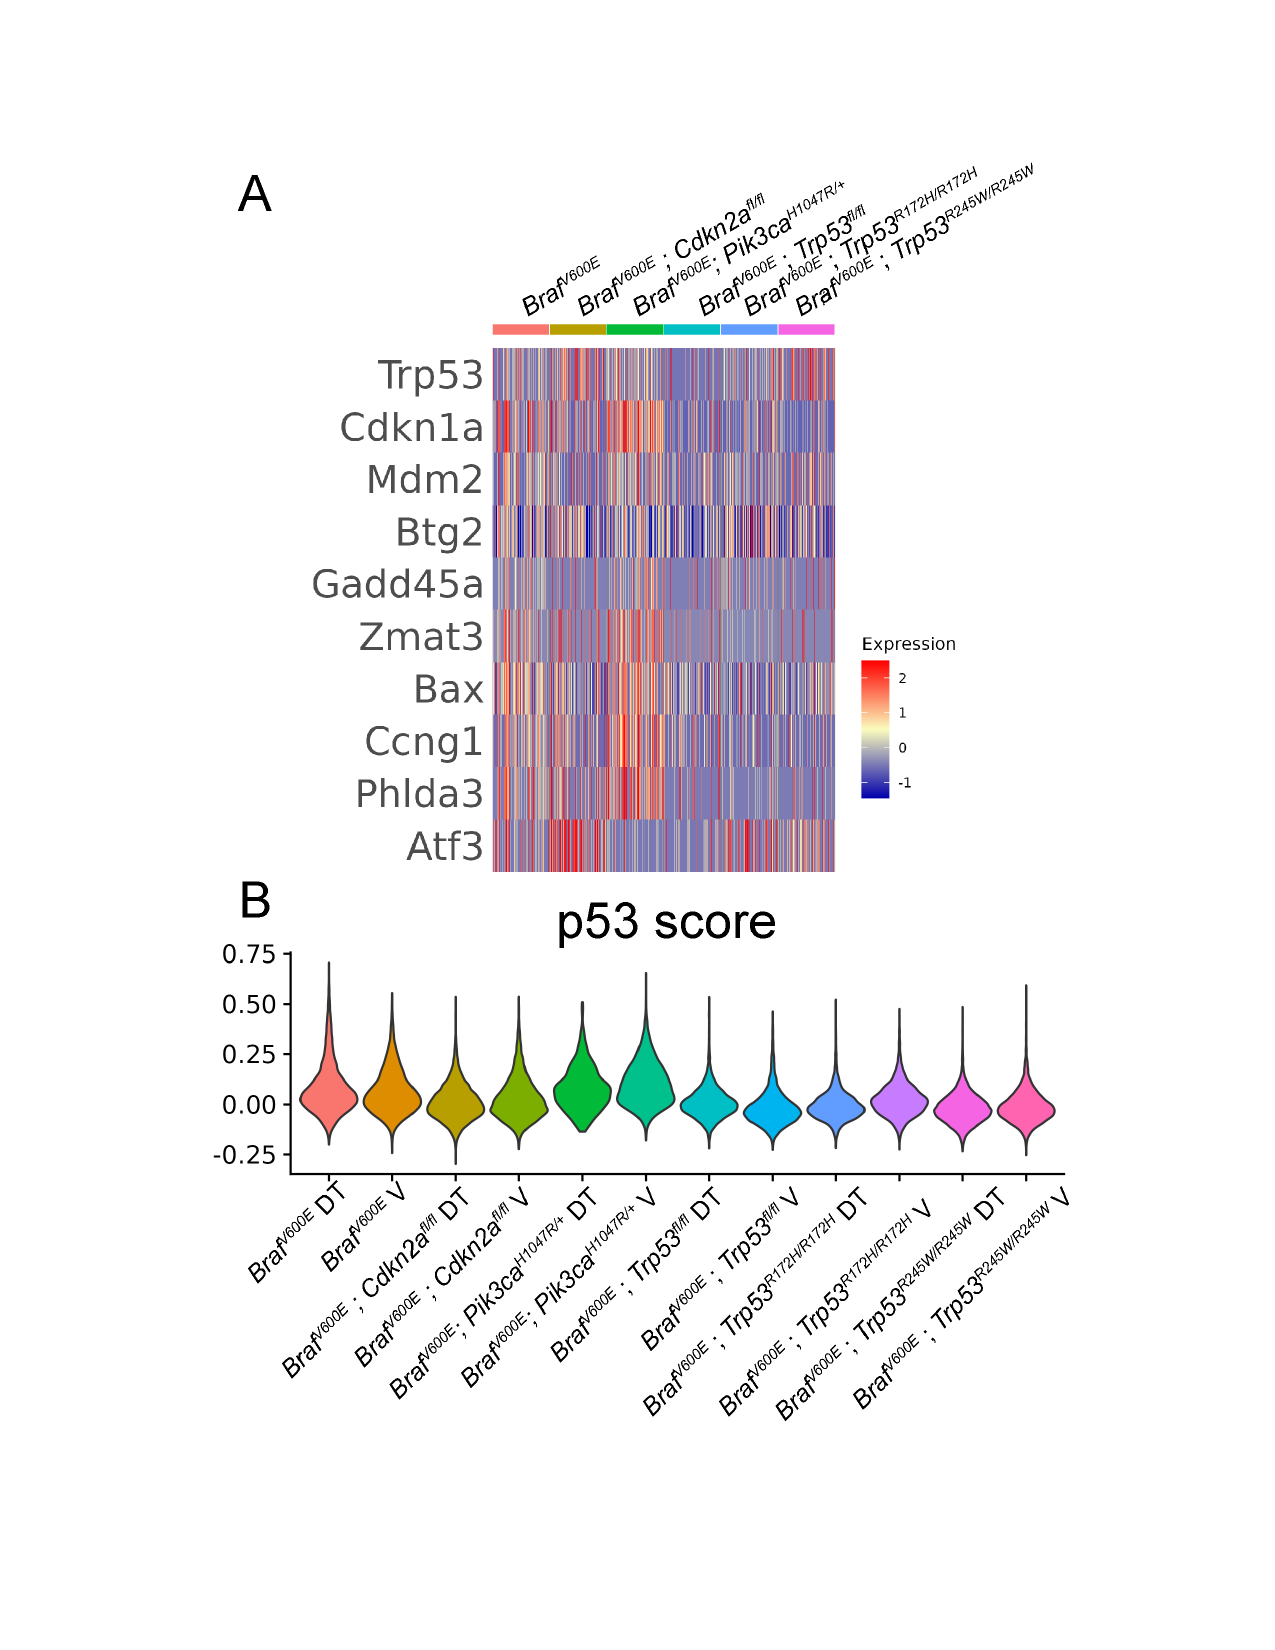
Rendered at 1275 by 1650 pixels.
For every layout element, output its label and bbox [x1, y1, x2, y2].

picture [186, 150, 1089, 1428]
